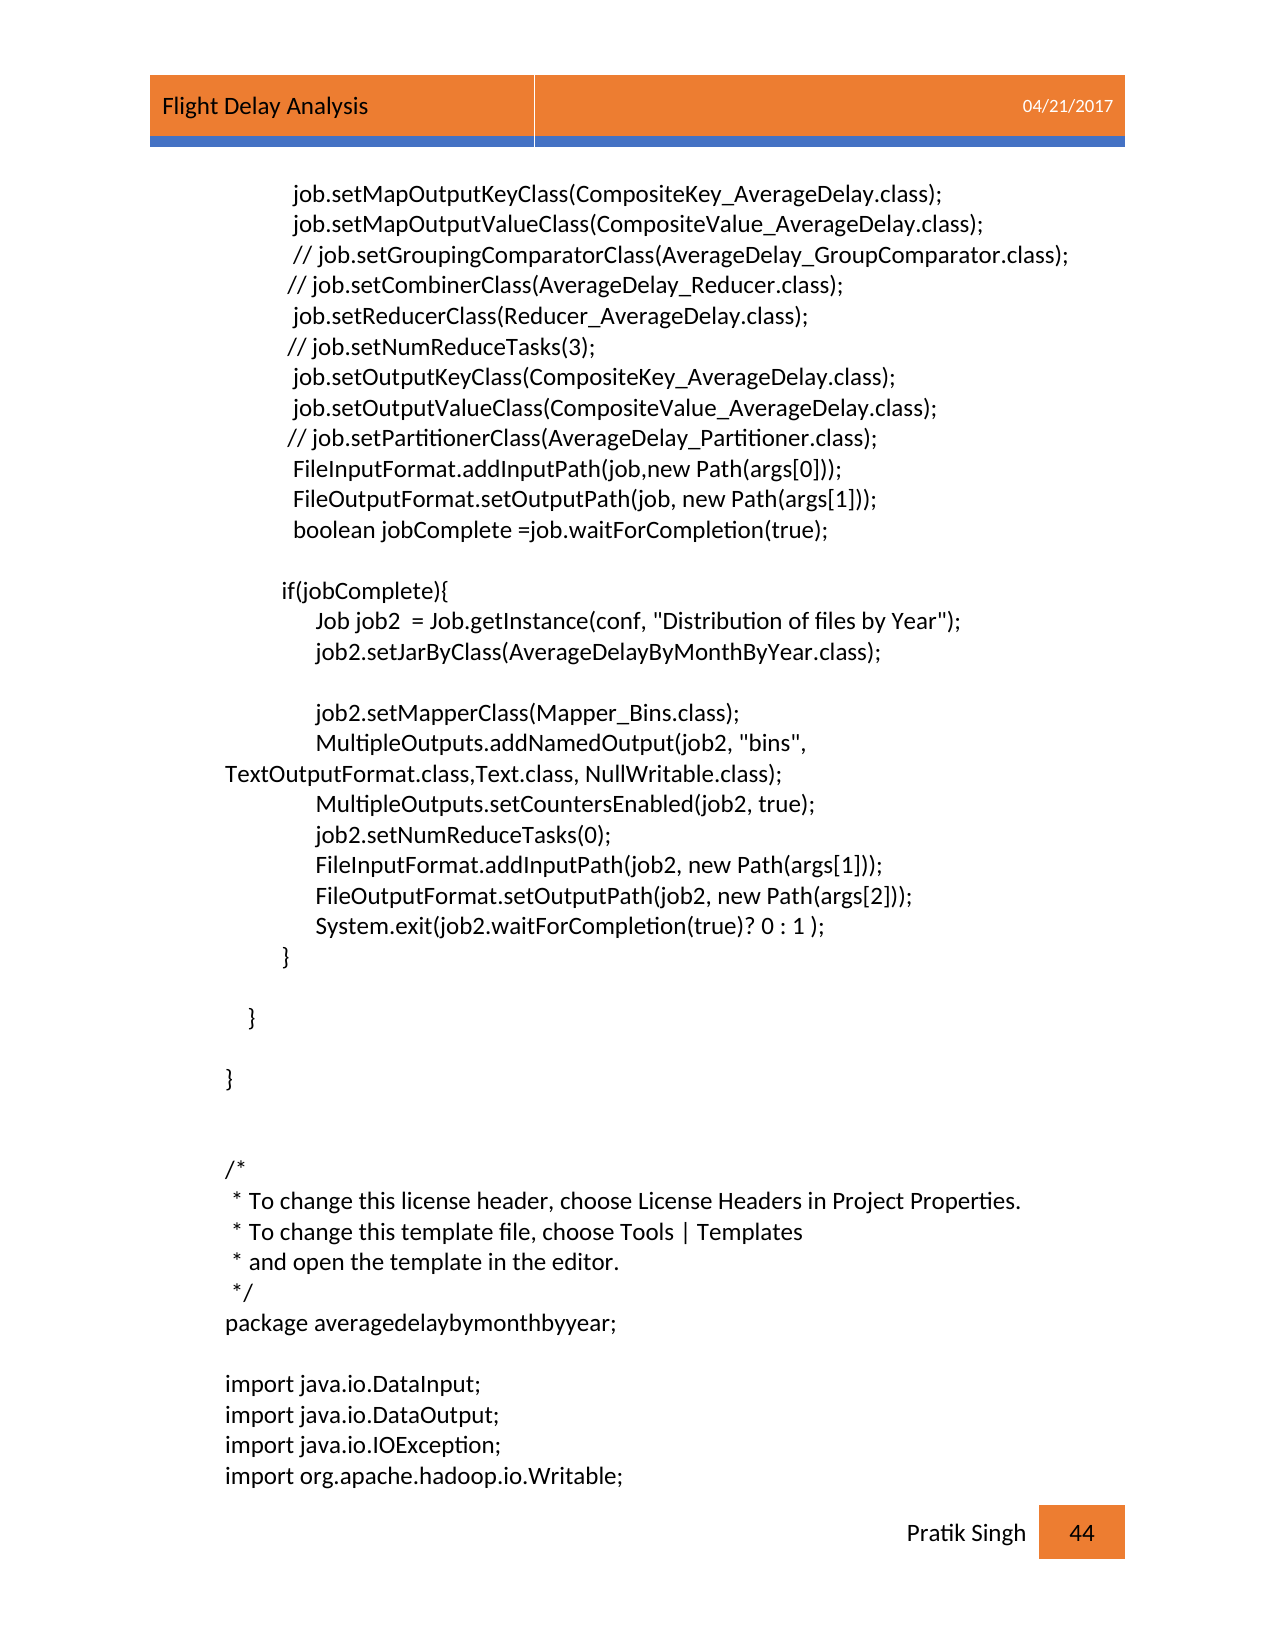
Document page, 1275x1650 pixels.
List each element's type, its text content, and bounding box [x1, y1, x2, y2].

list job.setOutputValueClass(CompositeValue_AverageDelay.class); [225, 392, 1125, 422]
list // job.setGroupingComparatorClass(AverageDelay_GroupComparator.class); [225, 239, 1125, 269]
list job2.setJarByClass(AverageDelayByMonthByYear.class); [225, 636, 1125, 666]
list job.setOutputKeyClass(CompositeKey_AverageDelay.class); [225, 361, 1125, 392]
list // job.setNumReduceTasks(3); [225, 331, 1125, 361]
list /* [225, 1155, 1125, 1185]
list import java.io.IOException; [225, 1429, 1125, 1460]
list job.setReducerClass(Reducer_AverageDelay.class); [225, 300, 1125, 331]
list Job job2 = Job.getInstance(conf, "Distribution of files by Year"); [225, 605, 1125, 636]
list job2.setMapperClass(Mapper_Bins.class); [225, 697, 1125, 727]
list boolean jobComplete =job.waitForCompletion(true); [225, 514, 1125, 544]
list job.setMapOutputValueClass(CompositeValue_AverageDelay.class); [225, 208, 1125, 239]
list } [225, 941, 1125, 972]
list // job.setPartitionerClass(AverageDelay_Partitioner.class); [225, 422, 1125, 453]
list package averagedelaybymonthbyyear; [225, 1307, 1125, 1338]
list } [225, 1063, 1125, 1094]
list FileInputFormat.addInputPath(job,new Path(args[0])); [225, 453, 1125, 483]
list MultipleOutputs.setCountersEnabled(job2, true); [225, 788, 1125, 819]
list * and open the template in the editor. [225, 1246, 1125, 1277]
list } [225, 1002, 1125, 1033]
list import java.io.DataOutput; [225, 1399, 1125, 1429]
list * To change this template file, choose Tools | Templates [225, 1216, 1125, 1246]
list FileOutputFormat.setOutputPath(job2, new Path(args[2])); [225, 880, 1125, 911]
list job2.setNumReduceTasks(0); [225, 819, 1125, 849]
list FileOutputFormat.setOutputPath(job, new Path(args[1])); [225, 483, 1125, 514]
list System.exit(job2.waitForCompletion(true)? 0 : 1 ); [225, 911, 1125, 941]
list import org.apache.hadoop.io.Writable; [225, 1460, 1125, 1490]
list MultipleOutputs.addNamedOutput(job2, "bins", TextOutputFormat.class,Text.class, NullWritable.class); [225, 727, 1125, 788]
list * To change this license header, choose License Headers in Project Properties. [225, 1185, 1125, 1216]
list */ [225, 1277, 1125, 1307]
list // job.setCombinerClass(AverageDelay_Reducer.class); [225, 269, 1125, 300]
list job.setMapOutputKeyClass(CompositeKey_AverageDelay.class); [225, 178, 1125, 208]
list if(jobComplete){ [225, 575, 1125, 605]
list import java.io.DataInput; [225, 1368, 1125, 1399]
list FileInputFormat.addInputPath(job2, new Path(args[1])); [225, 849, 1125, 880]
